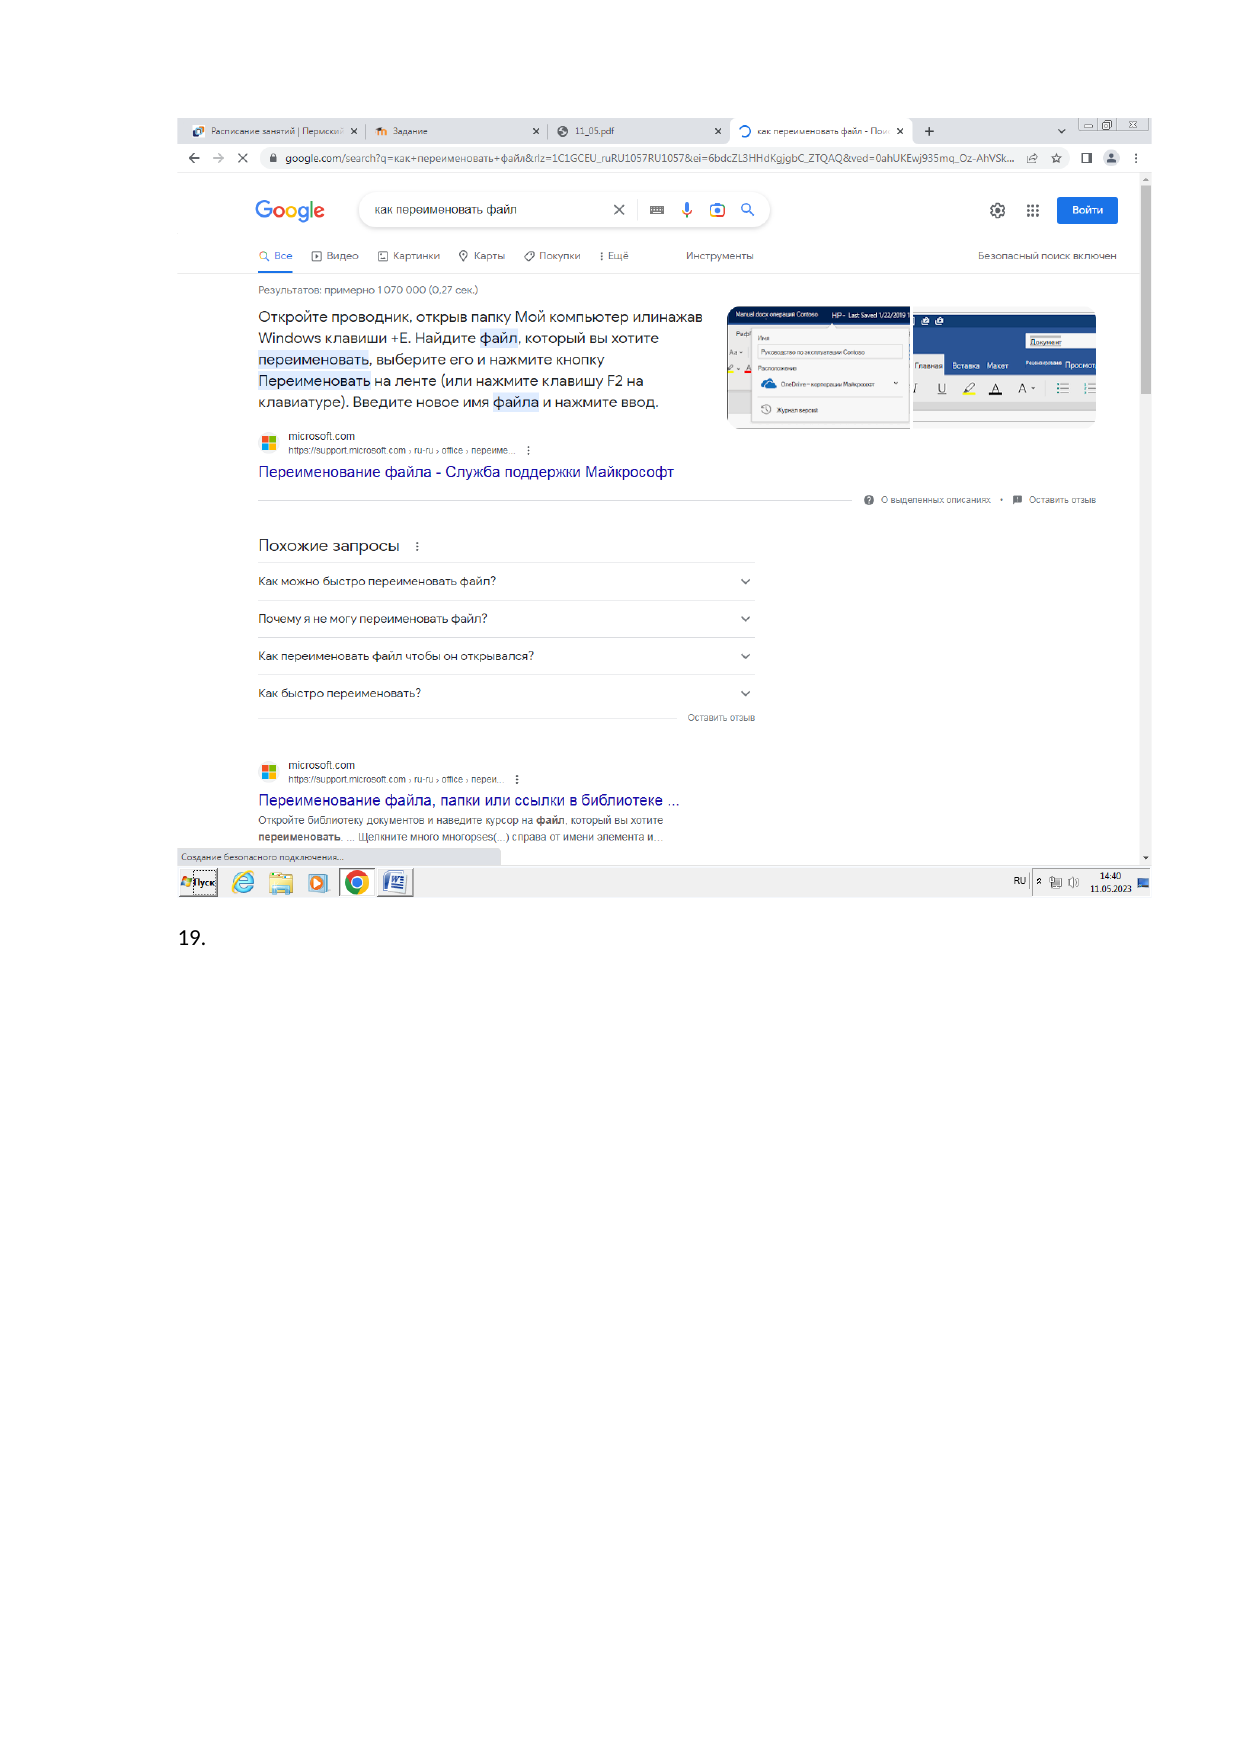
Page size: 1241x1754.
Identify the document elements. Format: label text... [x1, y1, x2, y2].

picture [177, 118, 1152, 898]
text 19. [177, 923, 1152, 951]
